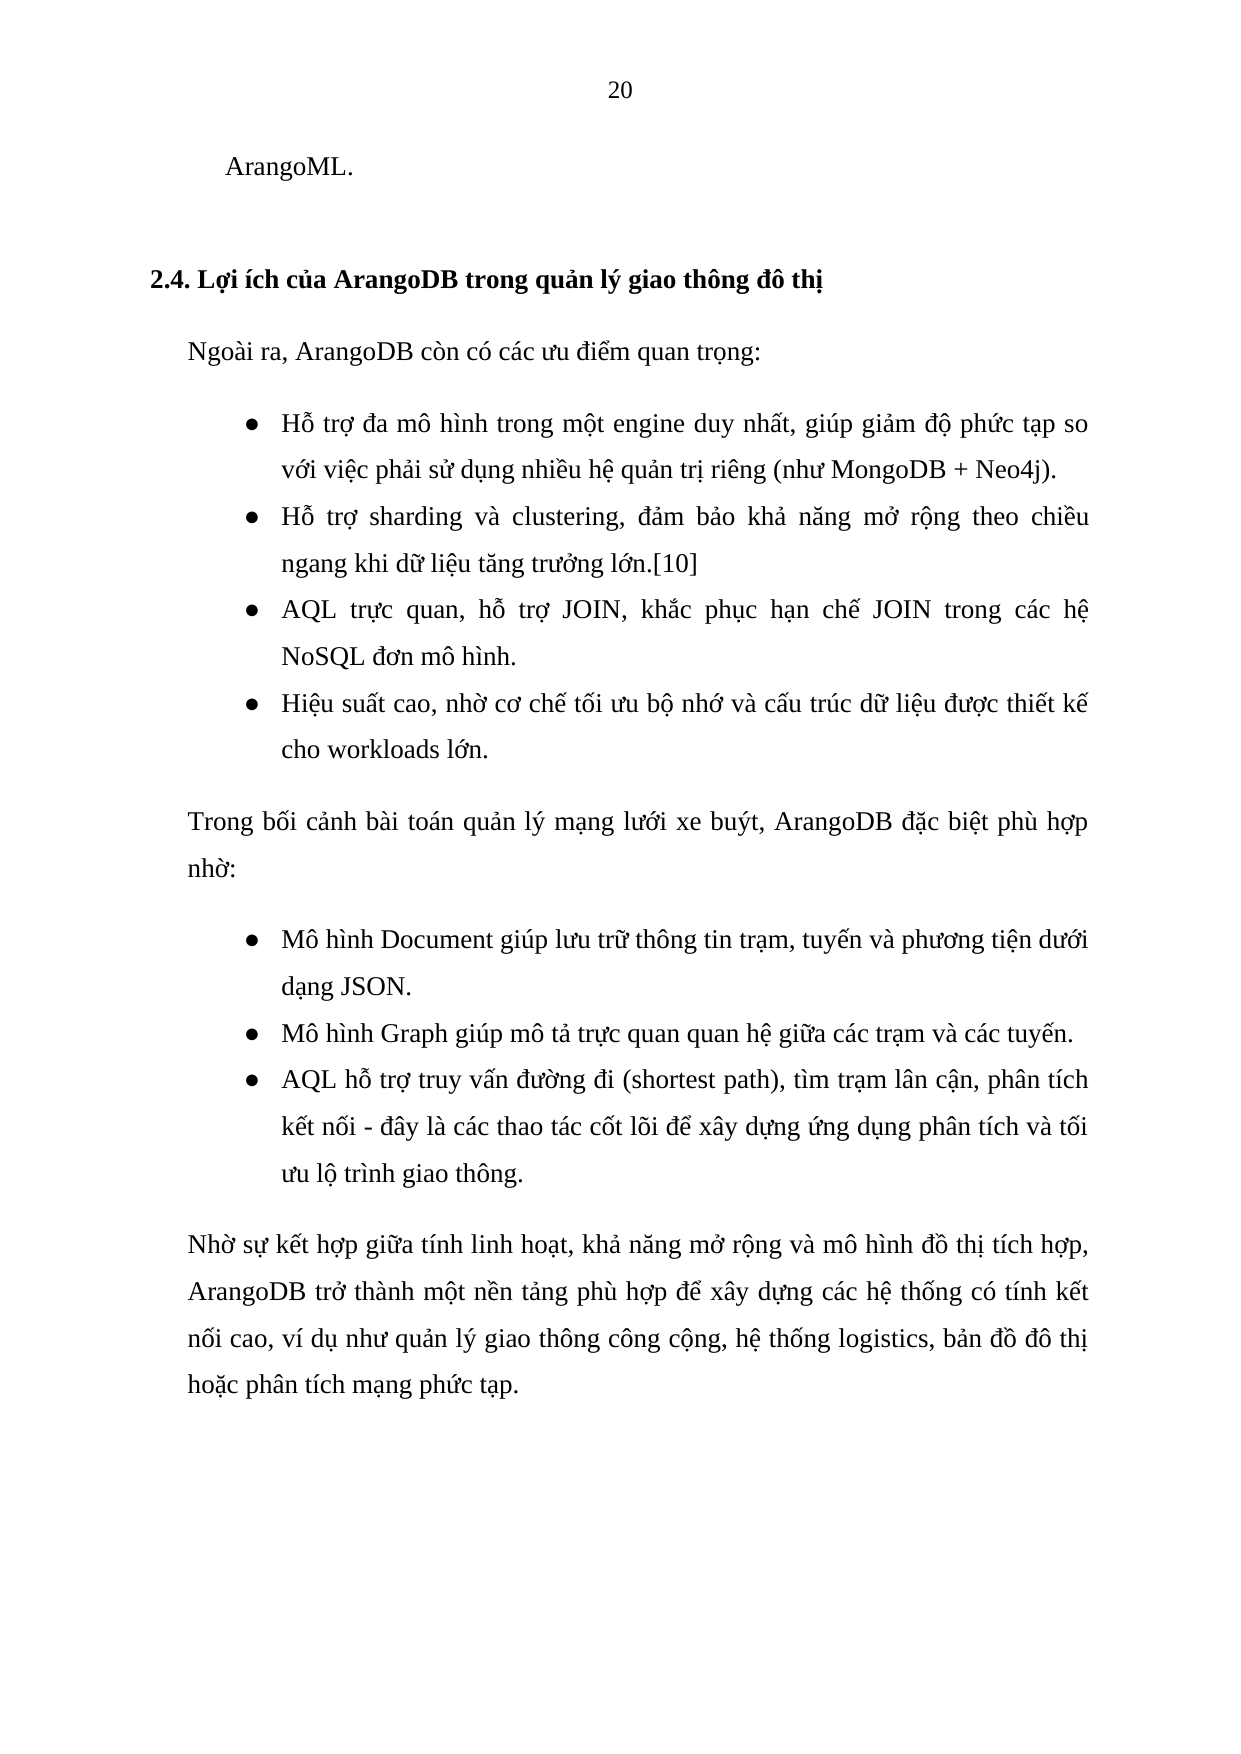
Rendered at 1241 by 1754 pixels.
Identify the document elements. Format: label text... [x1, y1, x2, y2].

list AQL trực quan, hỗ trợ JOIN, khắc phục hạn chế JOIN trong các hệ NoSQL đơn mô hình. [244, 594, 1090, 671]
list Hiệu suất cao, nhờ cơ chế tối ưu bộ nhớ và cấu trúc dữ liệu được thiết kế cho workloads lớn. [244, 687, 1090, 765]
text Ngoài ra, ArangoDB còn có các ưu điểm quan trọng: [187, 335, 1090, 366]
text Trong bối cảnh bài toán quản lý mạng lưới xe buýt, ArangoDB đặc biệt phù hợp nhờ: [187, 805, 1090, 883]
text Nhờ sự kết hợp giữa tính linh hoạt, khả năng mở rộng và mô hình đồ thị tích hợp, ArangoDB trở thành một nền tảng phù hợp để xây dựng các hệ thống có tính kết nối cao, ví dụ như quản lý giao thông công cộng, hệ thống logistics, bản đồ đô thị hoặc phân tích mạng phức tạp. [187, 1229, 1090, 1400]
subtitle 2.4. Lợi ích của ArangoDB trong quản lý giao thông đô thị [150, 264, 1090, 295]
list Hỗ trợ đa mô hình trong một engine duy nhất, giúp giảm độ phức tạp so với việc phải sử dụng nhiều hệ quản trị riêng (như MongoDB + Neo4j). [244, 407, 1090, 485]
list Mô hình Document giúp lưu trữ thông tin trạm, tuyến và phương tiện dưới dạng JSON. [244, 924, 1090, 1001]
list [187, 150, 1090, 224]
list Mô hình Graph giúp mô tả trực quan quan hệ giữa các trạm và các tuyến. [244, 1017, 1090, 1048]
list Hỗ trợ sharding và clustering, đảm bảo khả năng mở rộng theo chiều ngang khi dữ liệu tăng trưởng lớn.[10] [244, 500, 1090, 578]
list AQL hỗ trợ truy vấn đường đi (shortest path), tìm trạm lân cận, phân tích kết nối - đây là các thao tác cốt lõi để xây dựng ứng dụng phân tích và tối ưu lộ trình giao thông. [244, 1064, 1090, 1188]
